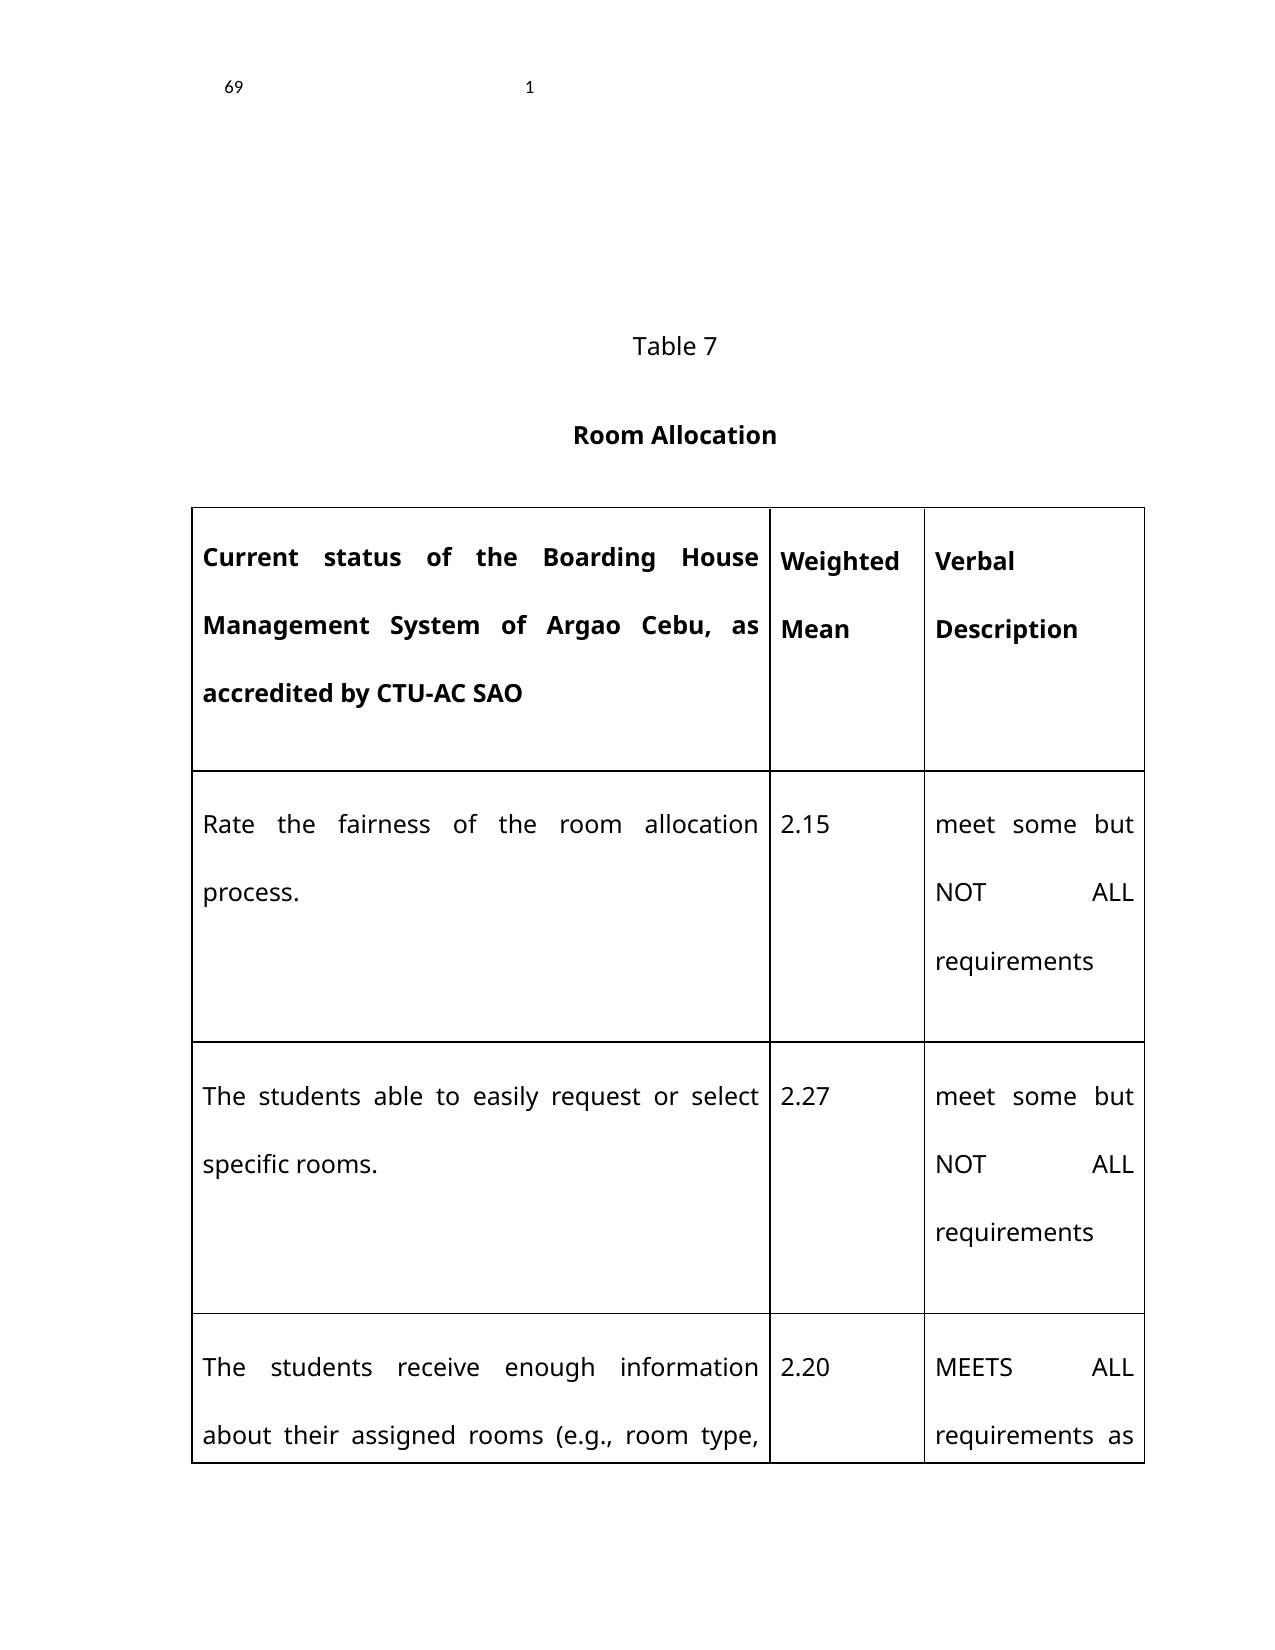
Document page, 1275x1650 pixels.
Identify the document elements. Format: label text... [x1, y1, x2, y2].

table_header Verbal Description [925, 508, 1144, 770]
table_cell The students able to easily request or select specific rooms. [193, 1043, 769, 1313]
text Room Allocation [225, 418, 1125, 452]
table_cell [193, 1314, 769, 1462]
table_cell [925, 1314, 1144, 1462]
text Table 7 [225, 329, 1125, 363]
table_cell 2.27 [771, 1043, 924, 1313]
table_cell meet some but NOT ALL requirements [925, 772, 1144, 1041]
table_cell 2.20 [771, 1314, 924, 1462]
table_cell meet some but NOT ALL requirements [925, 1043, 1144, 1313]
table_cell Rate the fairness of the room allocation process. [193, 772, 769, 1041]
table_header Weighted Mean [771, 508, 924, 770]
table_header Current status of the Boarding House Management System of Argao Cebu, as accredited by CTU-AC SAO [193, 508, 770, 770]
table_cell 2.15 [771, 772, 924, 1041]
